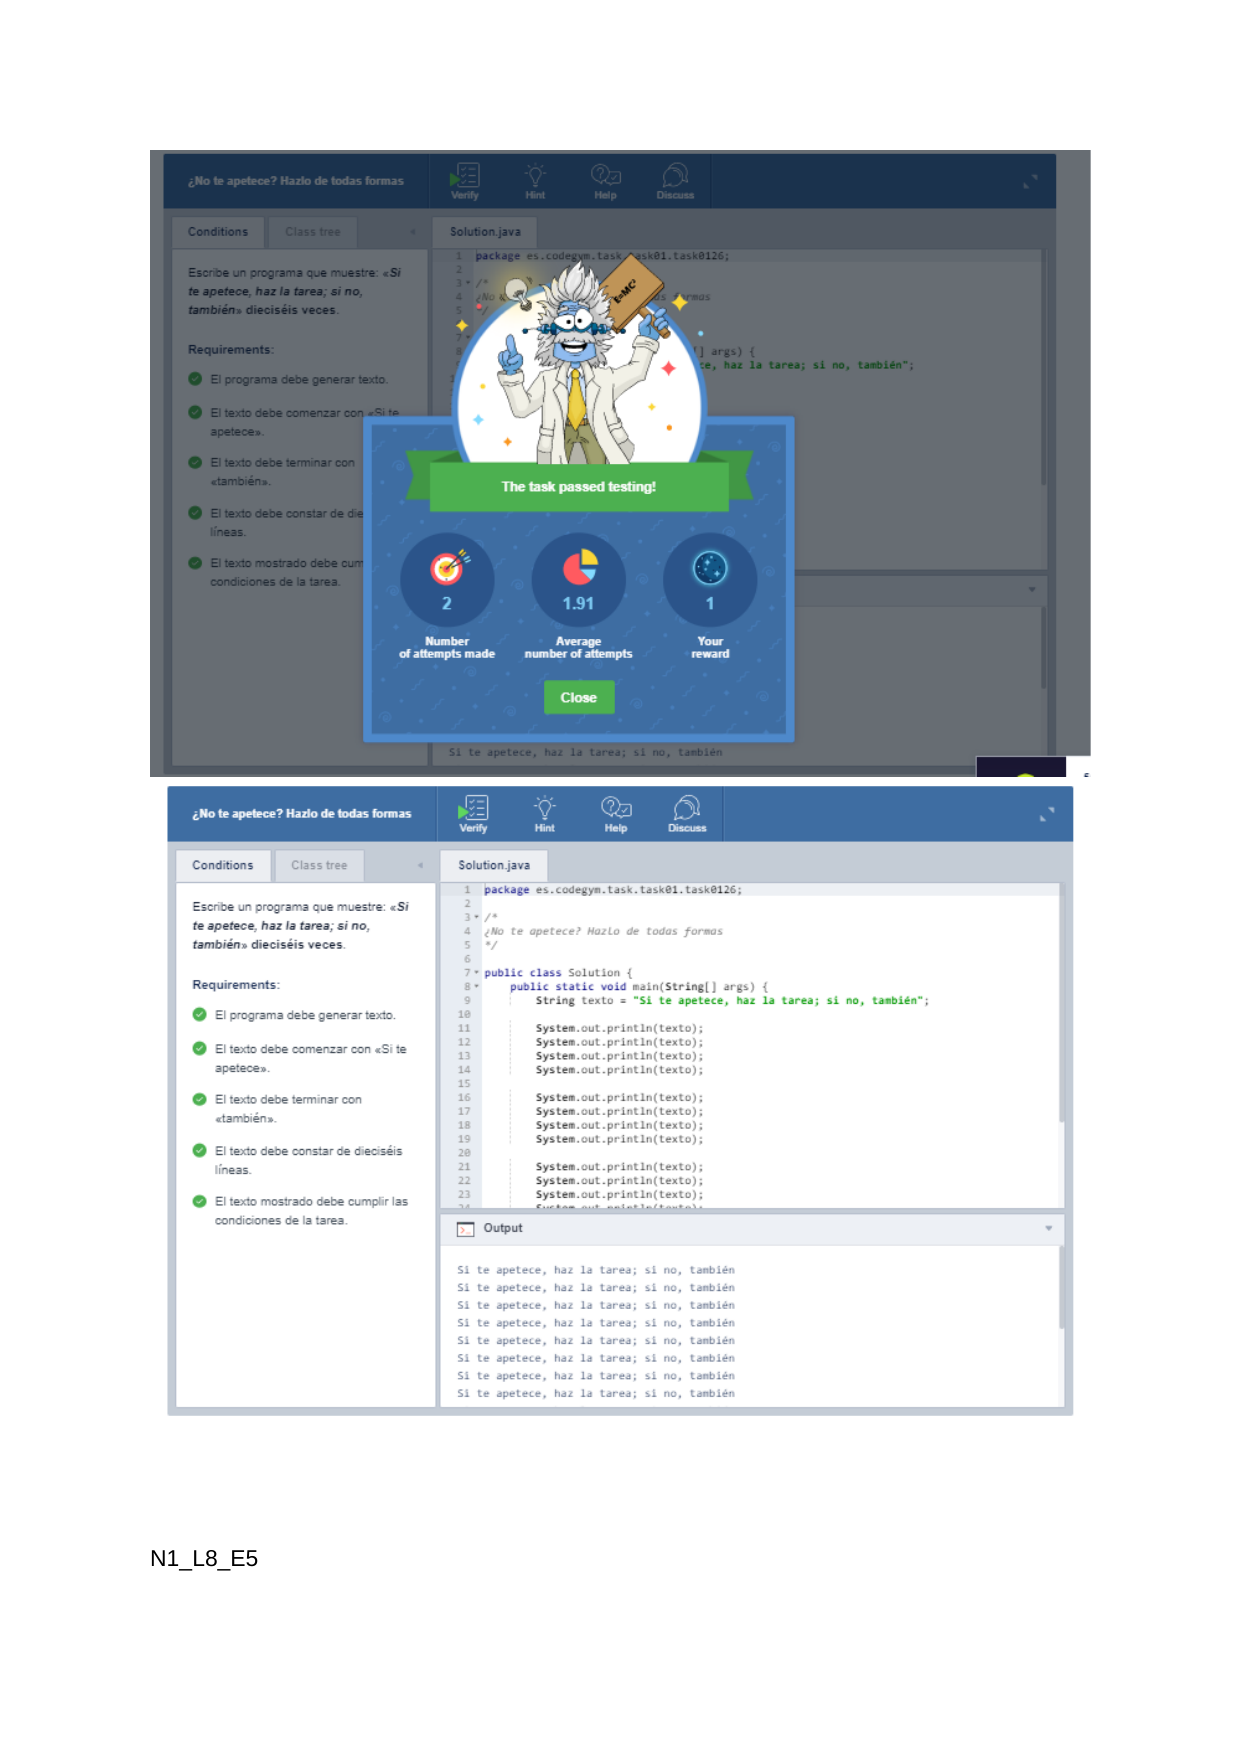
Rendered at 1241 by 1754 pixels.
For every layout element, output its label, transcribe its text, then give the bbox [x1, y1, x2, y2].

picture [150, 150, 1091, 777]
picture [150, 781, 1091, 1421]
text N1_L8_E5 [150, 1545, 1090, 1572]
